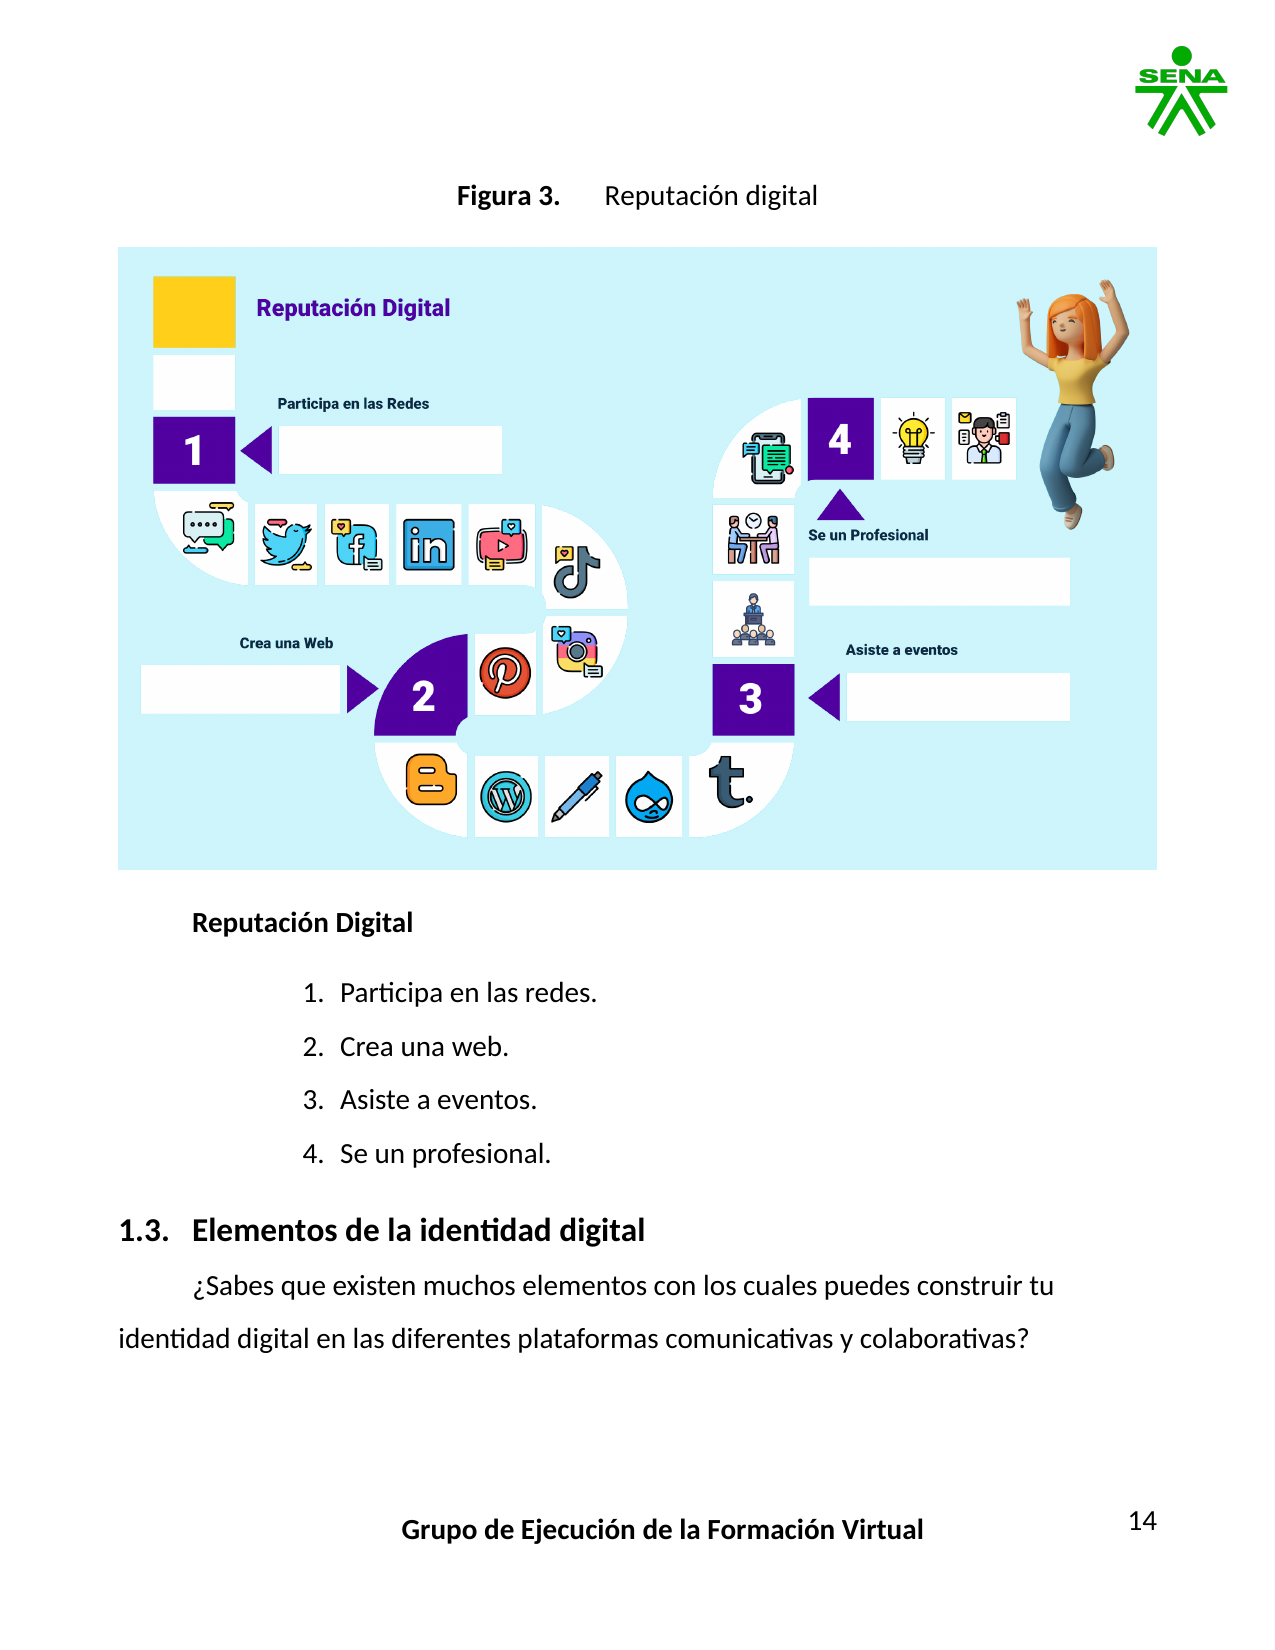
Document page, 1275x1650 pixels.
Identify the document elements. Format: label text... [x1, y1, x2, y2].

list Asiste a eventos. [302, 1081, 1157, 1117]
picture [1135, 46, 1228, 136]
list Crea una web. [302, 1028, 1157, 1064]
list Se un profesional. [302, 1135, 1157, 1171]
text ¿Sabes que existen muchos elementos con los cuales puedes construir tu identidad digital en las diferentes plataformas comunicativas y colaborativas? [118, 1267, 1157, 1356]
text Reputación Digital [118, 904, 1157, 940]
list Participa en las redes. [302, 974, 1157, 1010]
picture [118, 247, 1157, 870]
text Reputación digital [118, 177, 1157, 213]
subtitle Elementos de la identidad digital [118, 1209, 1157, 1250]
